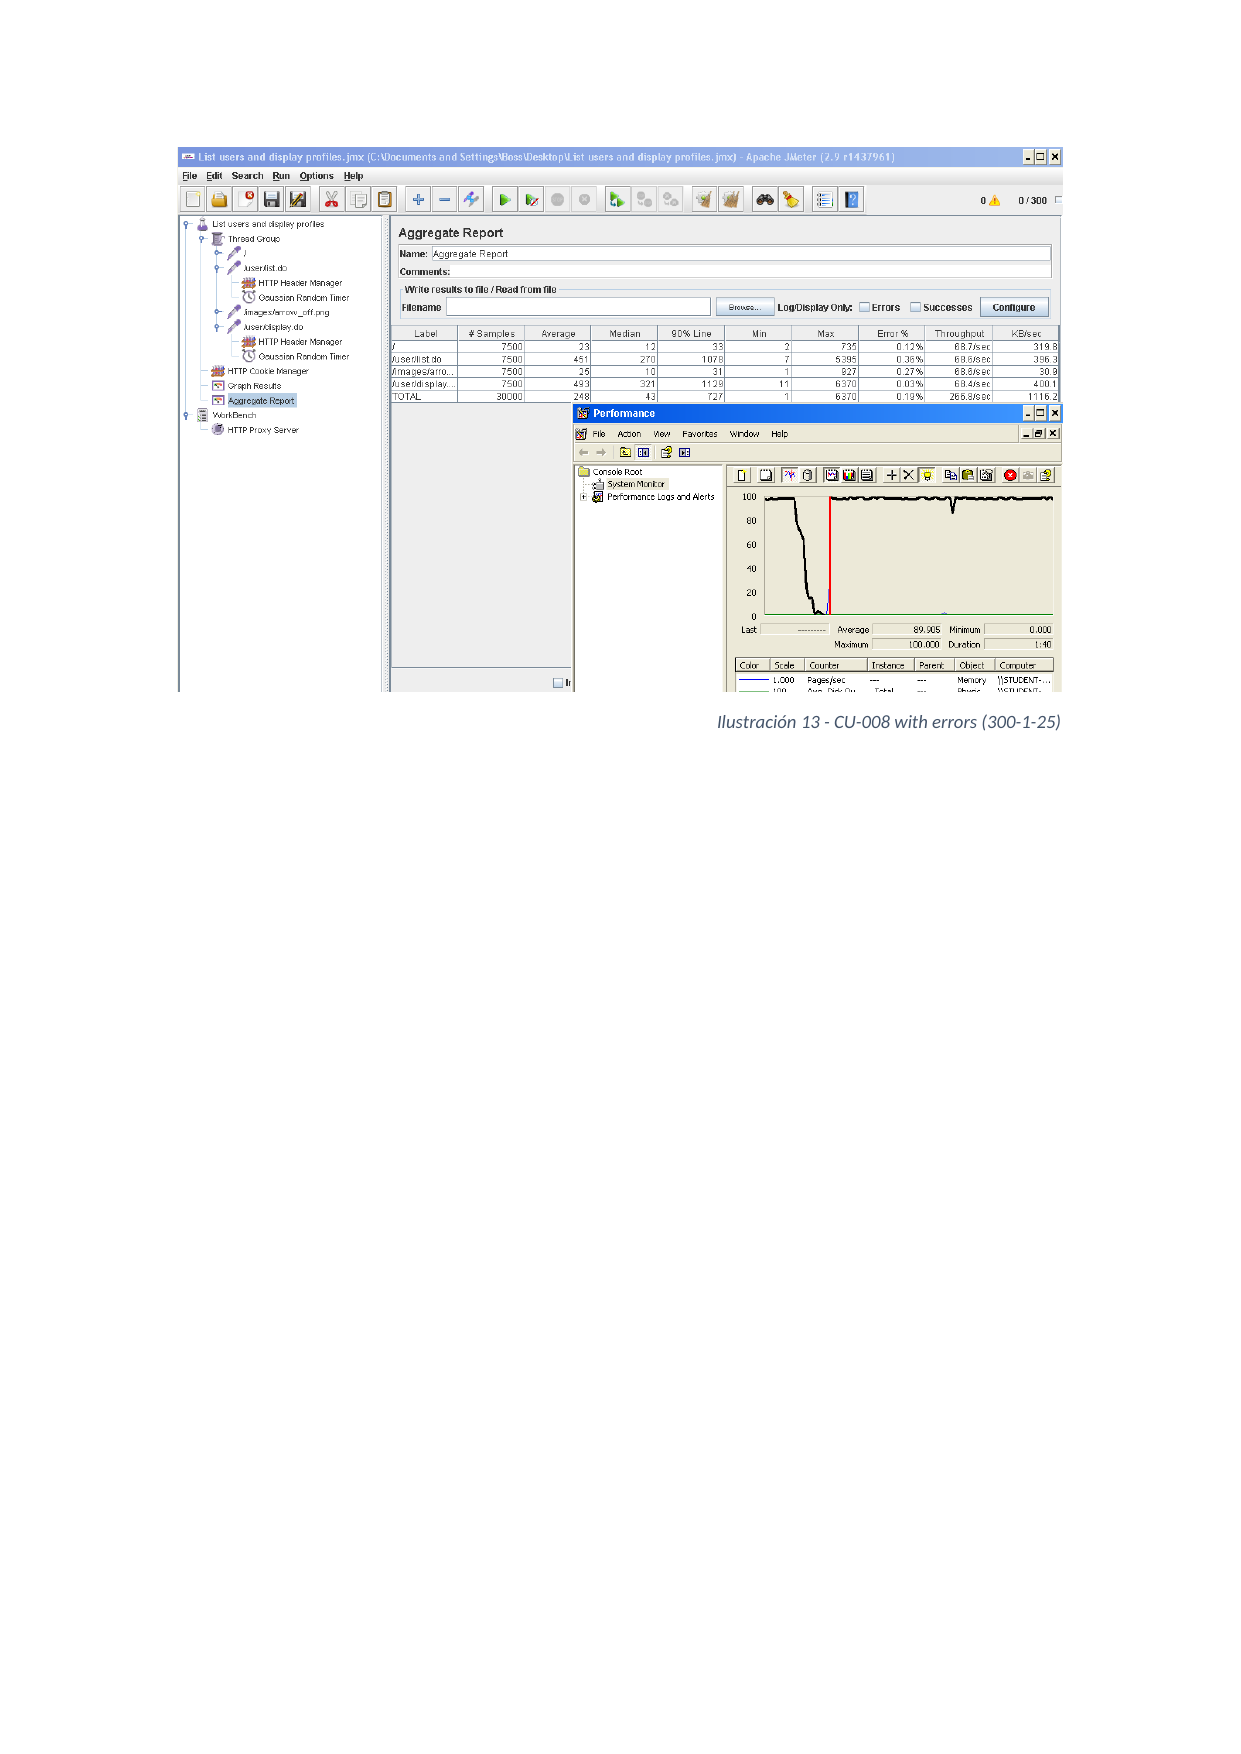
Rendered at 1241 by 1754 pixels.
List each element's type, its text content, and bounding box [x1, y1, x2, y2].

picture [177, 147, 1063, 692]
text Ilustración - CU-008 with errors (300-1-25) [177, 710, 1063, 733]
